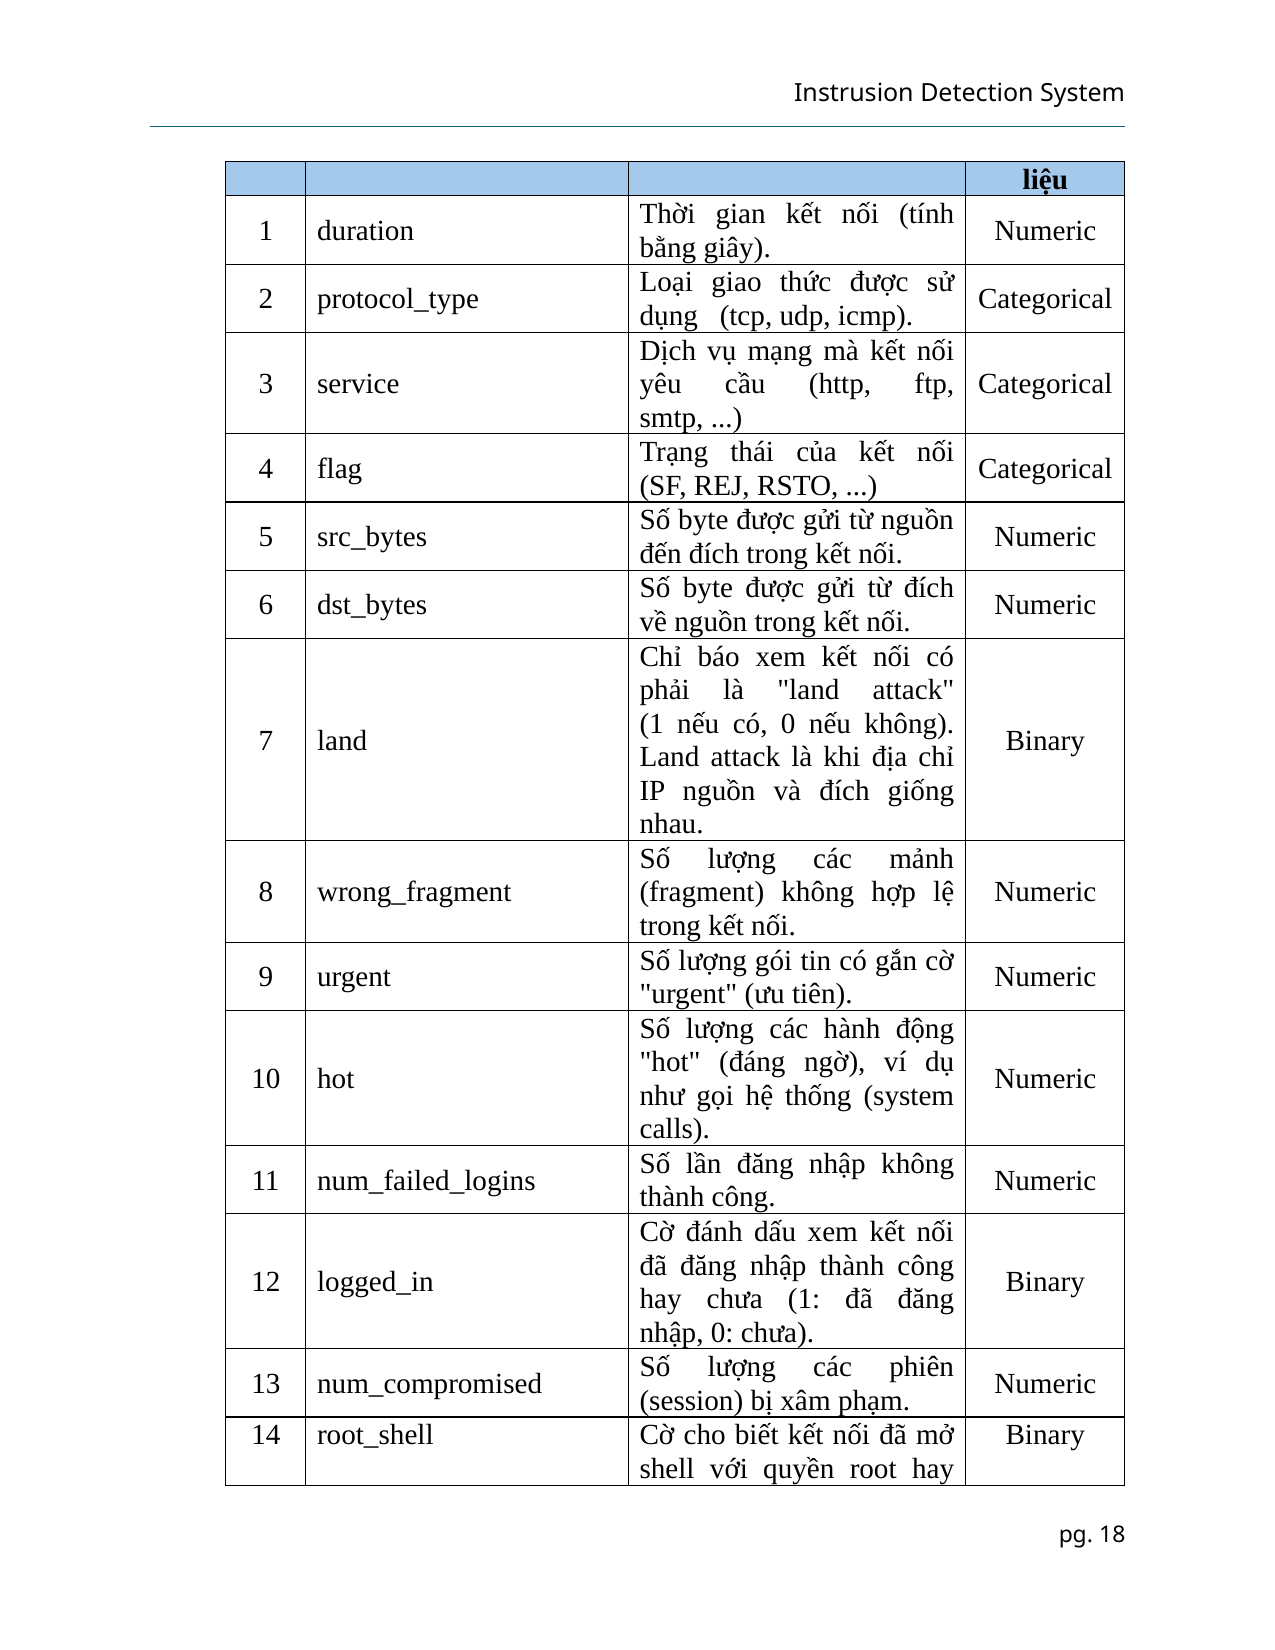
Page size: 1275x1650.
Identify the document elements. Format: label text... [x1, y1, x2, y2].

table_cell hot [306, 1011, 628, 1145]
table_cell src_bytes [306, 503, 628, 569]
table_cell Numeric [966, 1146, 1124, 1213]
table_cell 3 [226, 333, 305, 433]
table_cell wrong_fragment [306, 841, 628, 942]
table_cell Số lượng các mảnh (fragment) không hợp lệ trong kết nối. [629, 841, 965, 942]
table_cell Numeric [966, 503, 1124, 569]
table_cell land [306, 639, 628, 840]
table_cell Dịch vụ mạng mà kết nối yêu cầu (http, ftp, smtp, ...) [629, 333, 965, 433]
table_header Ý nghĩa [629, 162, 965, 195]
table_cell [629, 1418, 965, 1484]
table_cell 1 [226, 196, 305, 263]
table_cell num_compromised [306, 1349, 628, 1416]
table_cell Numeric [966, 196, 1124, 263]
table_cell 7 [226, 639, 305, 840]
table_cell dst_bytes [306, 571, 628, 638]
table_cell service [306, 333, 628, 433]
table_cell flag [306, 434, 628, 501]
table_cell 4 [226, 434, 305, 501]
table_cell 10 [226, 1011, 305, 1145]
table_cell Số byte được gửi từ đích về nguồn trong kết nối. [629, 571, 965, 638]
table_header Tên thuộc tính [306, 162, 628, 195]
table_cell 13 [226, 1349, 305, 1416]
table_cell 11 [226, 1146, 305, 1213]
table_cell Categorical [966, 333, 1124, 433]
table_cell 14 [226, 1418, 305, 1484]
table_cell duration [306, 196, 628, 263]
table_cell Số byte được gửi từ nguồn đến đích trong kết nối. [629, 503, 965, 569]
table_cell protocol_type [306, 265, 628, 332]
table_cell Binary [966, 639, 1124, 840]
table_cell Số lượng các hành động "hot" (đáng ngờ), ví dụ như gọi hệ thống (system calls). [629, 1011, 965, 1145]
table_cell Numeric [966, 1011, 1124, 1145]
table_cell num_failed_logins [306, 1146, 628, 1213]
table_cell Binary [966, 1214, 1124, 1348]
table_cell urgent [306, 943, 628, 1010]
table_cell Categorical [966, 265, 1124, 332]
table_cell 6 [226, 571, 305, 638]
table_cell 8 [226, 841, 305, 942]
table_cell 2 [226, 265, 305, 332]
table_cell 5 [226, 503, 305, 569]
table_cell 9 [226, 943, 305, 1010]
table_cell logged_in [306, 1214, 628, 1348]
table_cell Categorical [966, 434, 1124, 501]
table_cell Numeric [966, 1349, 1124, 1416]
table_cell Cờ đánh dấu xem kết nối đã đăng nhập thành công hay chưa (1: đã đăng nhập, 0: chưa). [629, 1214, 965, 1348]
table_cell 12 [226, 1214, 305, 1348]
table_cell Numeric [966, 943, 1124, 1010]
table_cell Numeric [966, 841, 1124, 942]
table_cell Số lượng gói tin có gắn cờ "urgent" (ưu tiên). [629, 943, 965, 1010]
table_cell Chỉ báo xem kết nối có phải là "land attack" (1 nếu có, 0 nếu không). Land attack là khi địa chỉ IP nguồn và đích giống nhau. [629, 639, 965, 840]
table_cell Binary [966, 1418, 1124, 1484]
table_header Loại dữ liệu [966, 162, 1124, 195]
table_cell Số lượng các phiên (session) bị xâm phạm. [629, 1349, 965, 1416]
table_cell Thời gian kết nối (tính bằng giây). [629, 196, 965, 263]
table_cell Loại giao thức được sử dụng (tcp, udp, icmp). [629, 265, 965, 332]
table_cell Numeric [966, 571, 1124, 638]
table_header STT [226, 162, 305, 195]
table_cell Trạng thái của kết nối (SF, REJ, RSTO, ...) [629, 434, 965, 501]
table_cell Số lần đăng nhập không thành công. [629, 1146, 965, 1213]
table_cell root_shell [306, 1418, 628, 1484]
